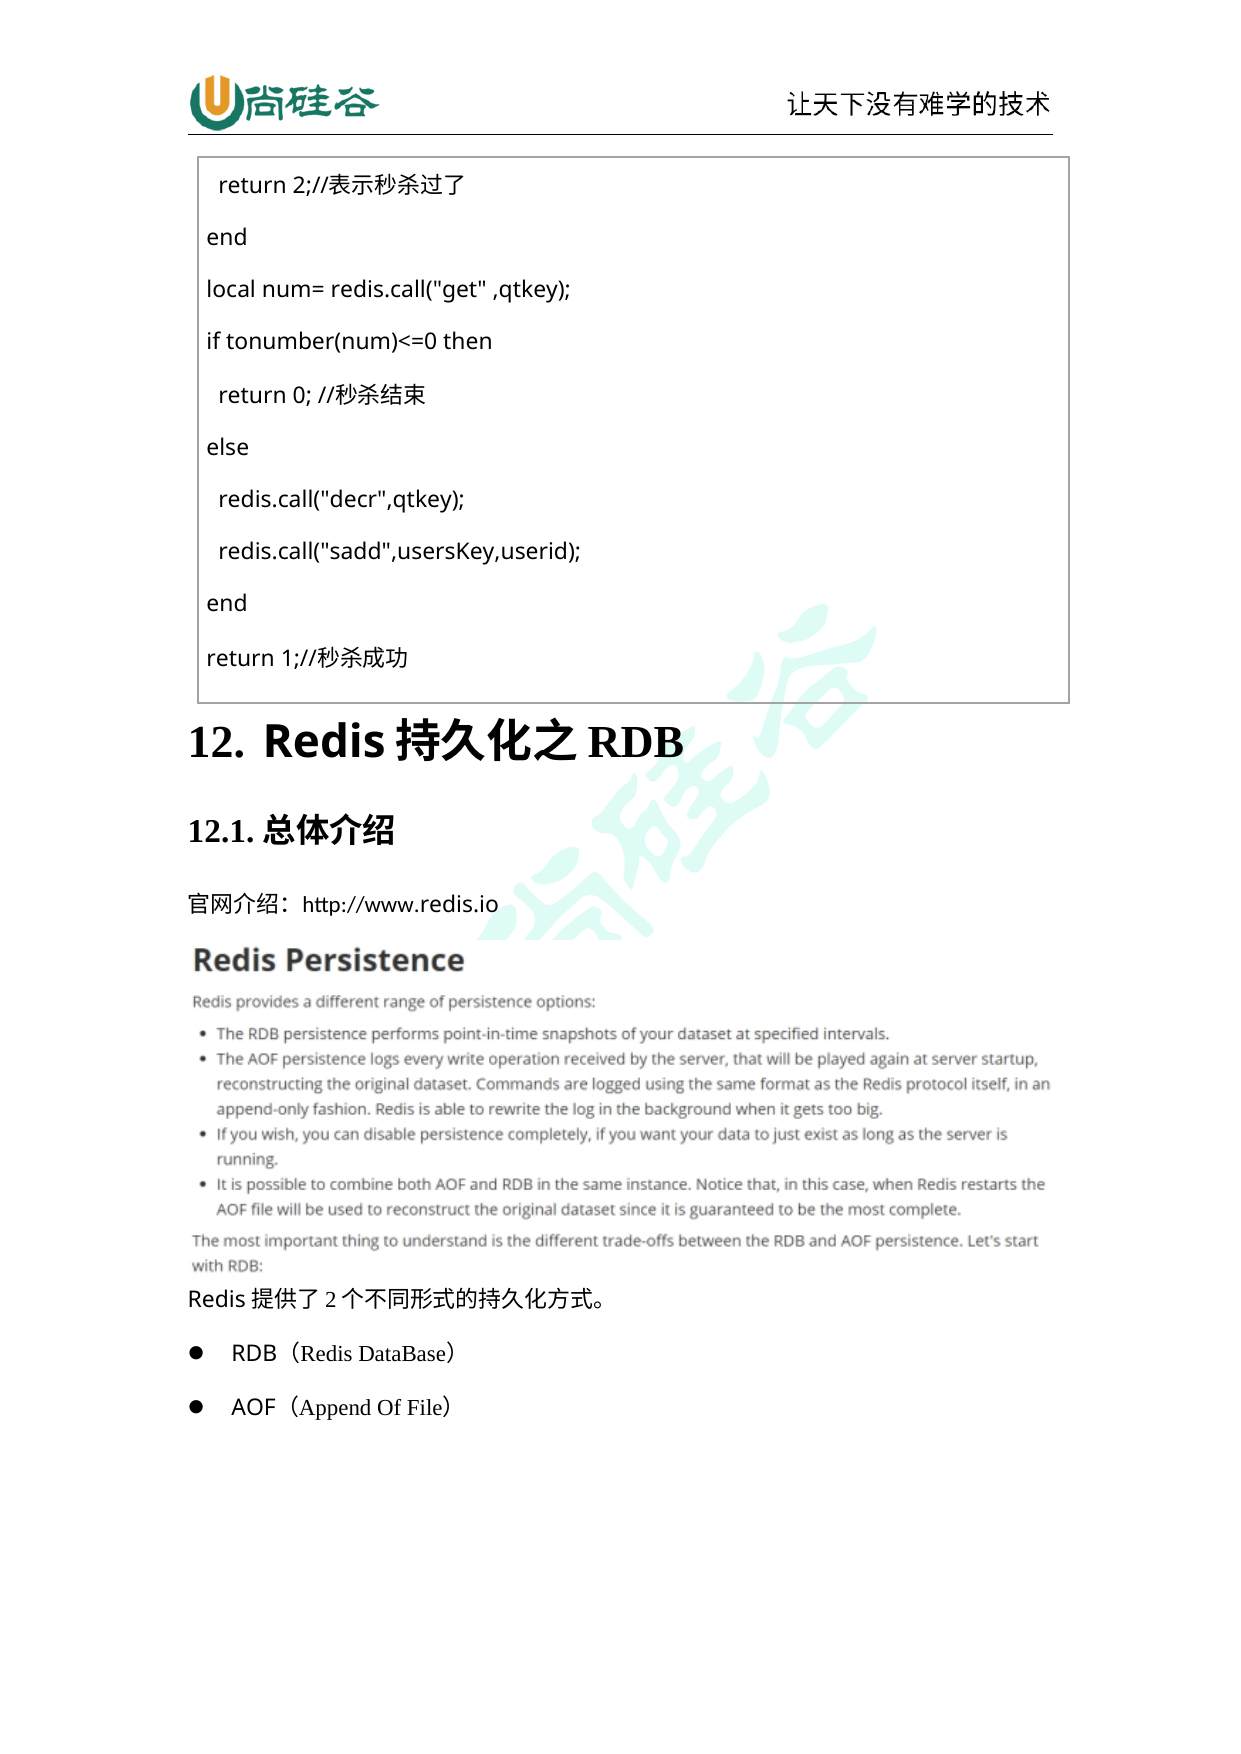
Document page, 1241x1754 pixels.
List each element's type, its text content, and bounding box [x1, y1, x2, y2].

text Redis 提供了2个不同形式的持久化方式。 [187, 1281, 1053, 1314]
text 官网介绍：http://www.redis.io [187, 886, 1053, 919]
list 总体介绍 [187, 804, 1053, 852]
list Redis持久化之RDB [187, 704, 1053, 771]
picture [187, 940, 1056, 1281]
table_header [199, 158, 1068, 702]
list RDB（Redis DataBase） [187, 1335, 1053, 1368]
list AOF（Append Of File） [187, 1389, 1053, 1423]
picture [187, 73, 1053, 132]
